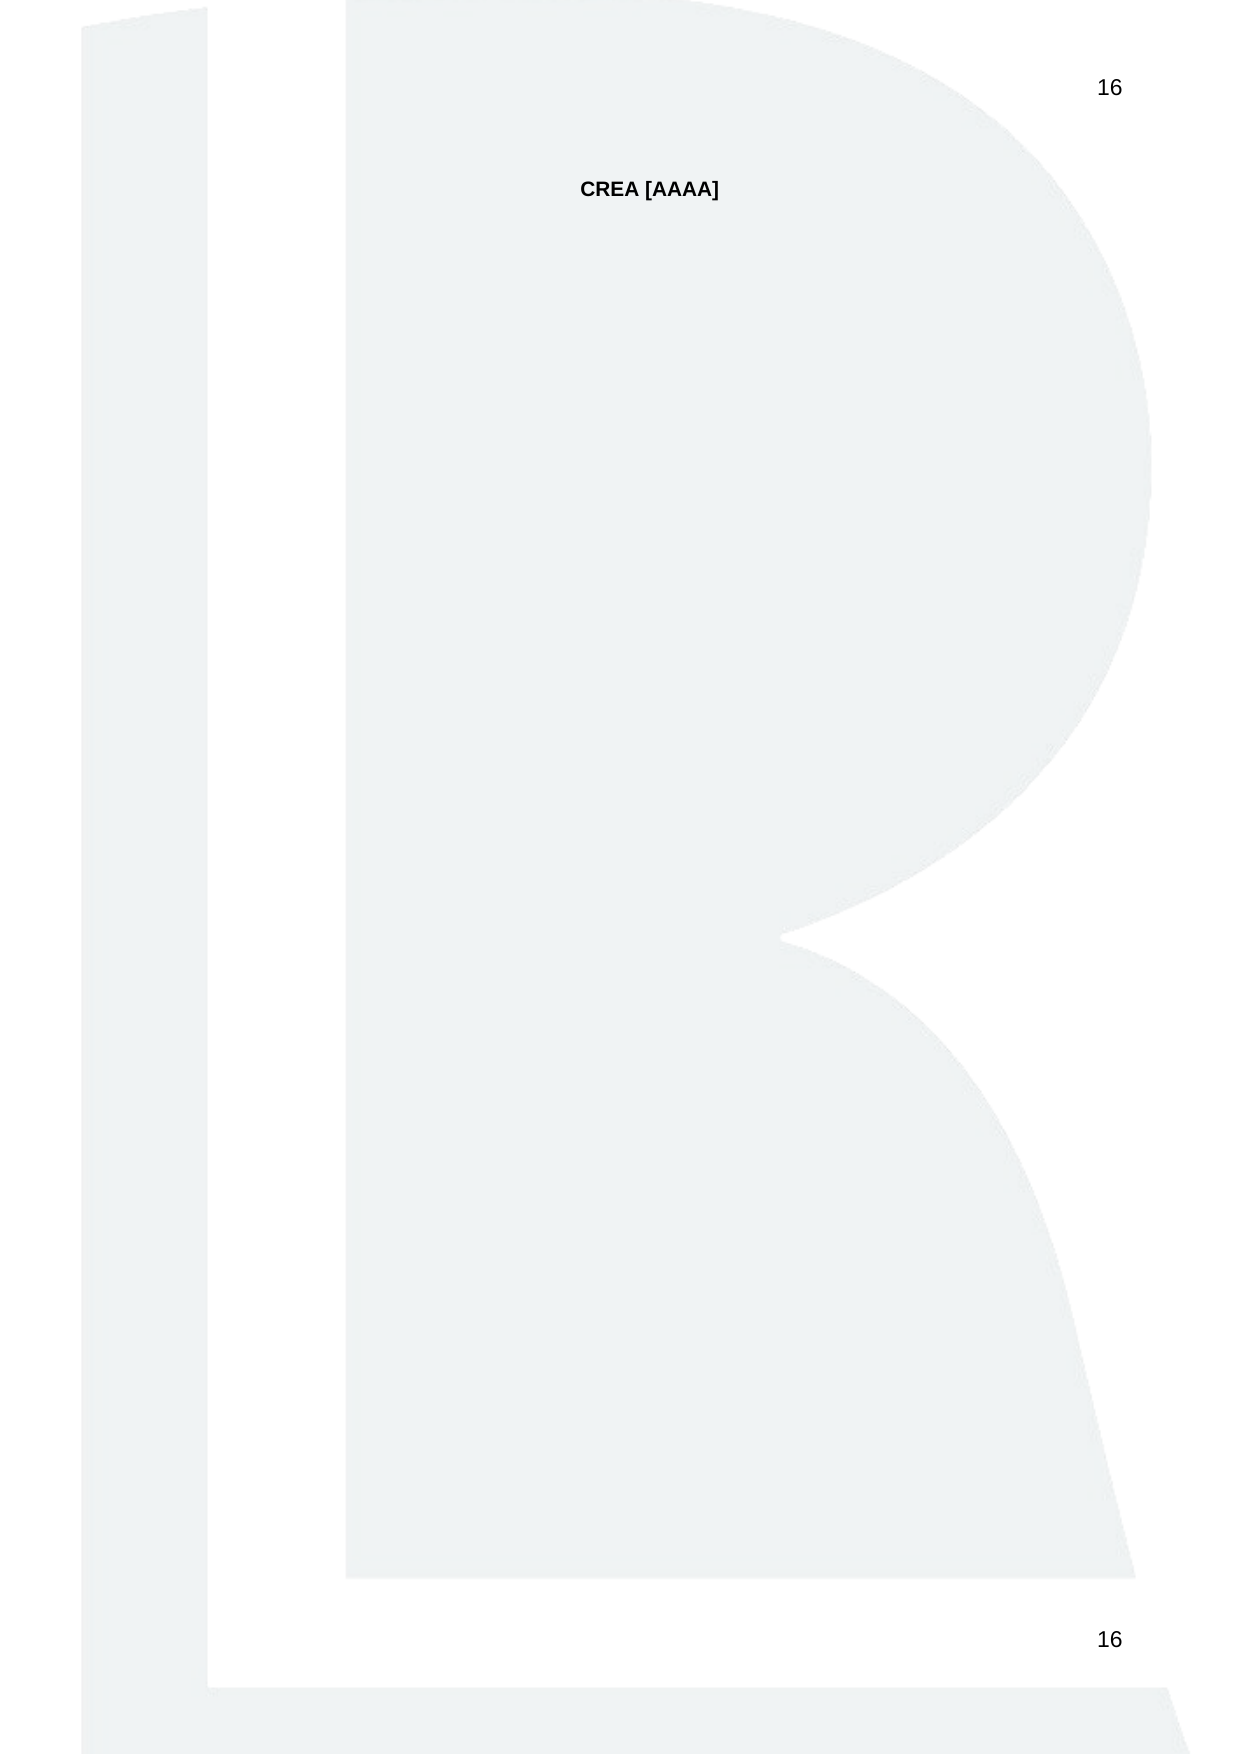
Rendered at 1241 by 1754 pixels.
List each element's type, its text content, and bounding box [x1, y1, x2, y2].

text CREA [AAAA] [177, 177, 1122, 201]
